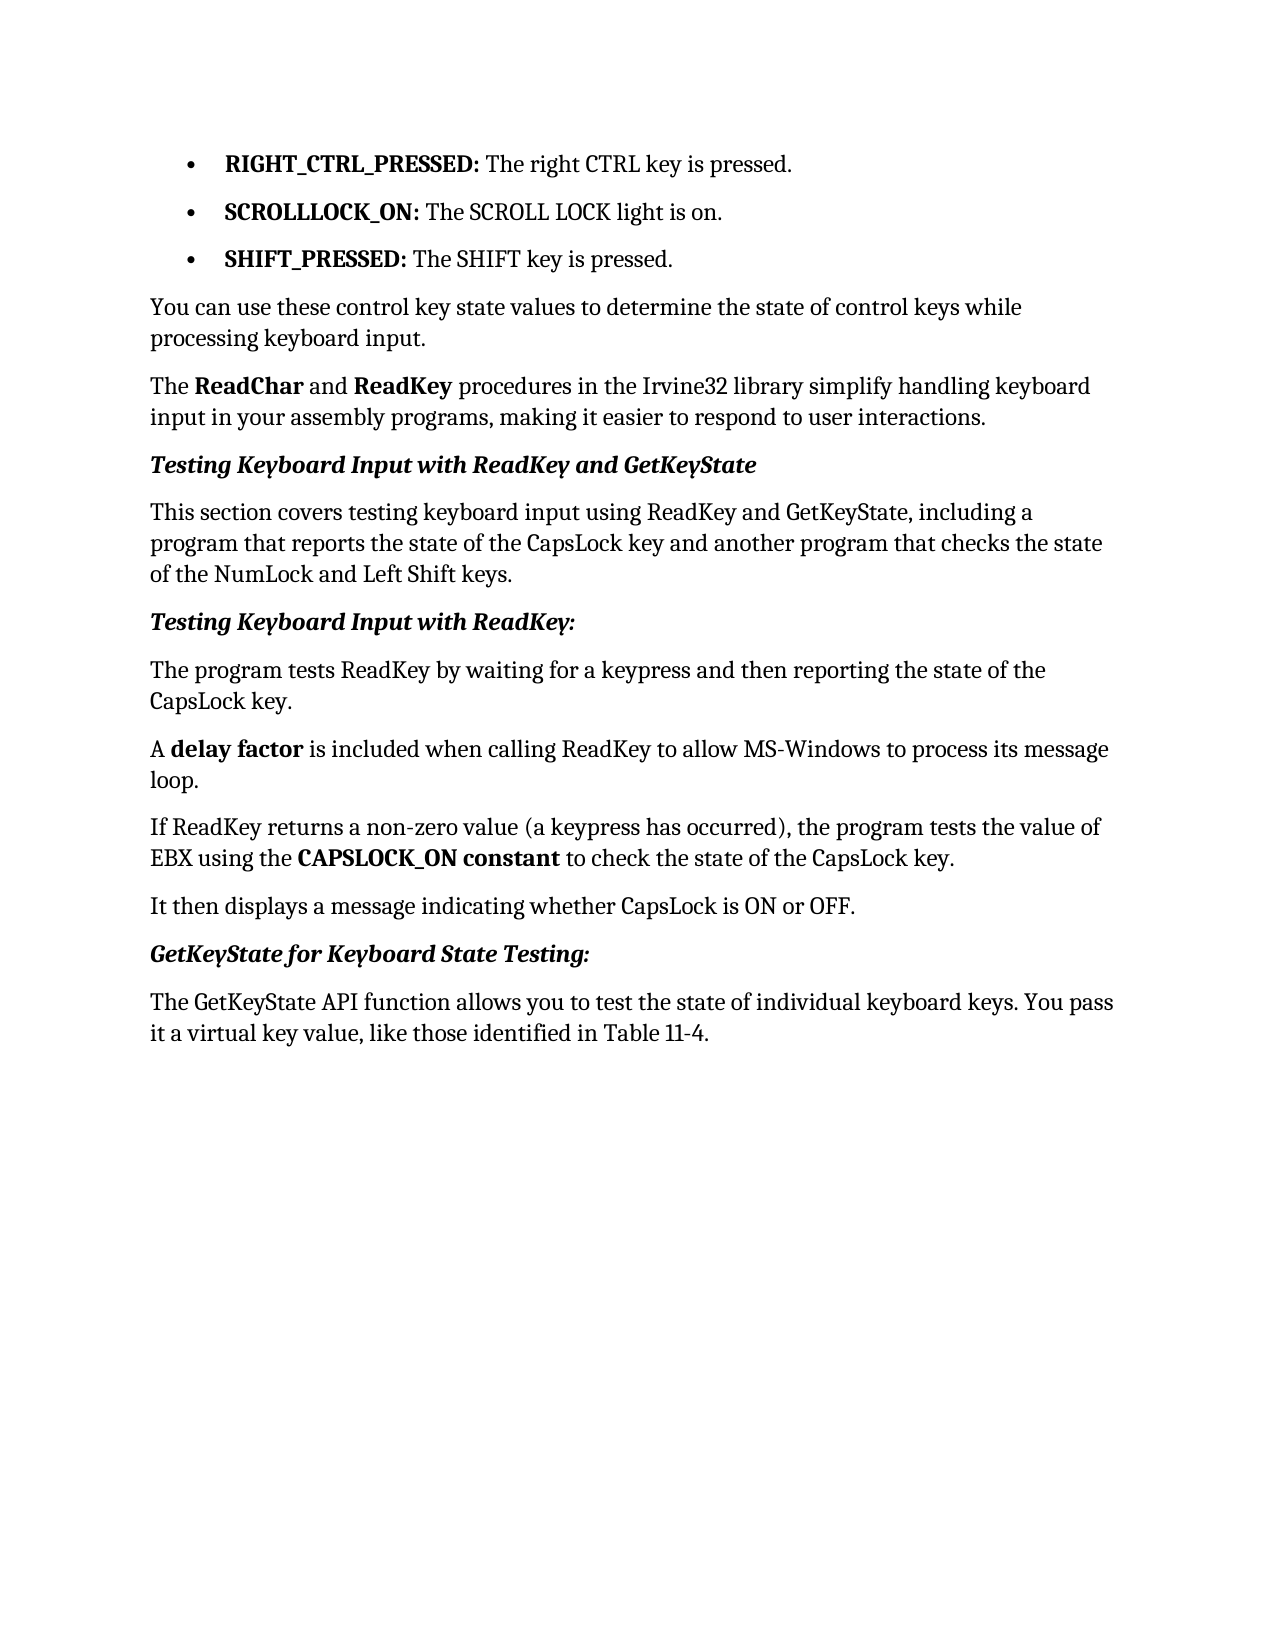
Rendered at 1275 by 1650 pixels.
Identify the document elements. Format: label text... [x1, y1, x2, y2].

list SCROLLLOCK_ON: The SCROLL LOCK light is on. [187, 198, 1125, 226]
text A delay factor is included when calling ReadKey to allow MS-Windows to process its message loop. [150, 734, 1125, 794]
text This section covers testing keyboard input using ReadKey and GetKeyState, including a program that reports the state of the CapsLock key and another program that checks the state of the NumLock and Left Shift keys. [150, 498, 1125, 589]
text Testing Keyboard Input with ReadKey and GetKeyState [150, 451, 1125, 479]
text GetKeyState for Keyboard State Testing: [150, 940, 1125, 968]
text The ReadChar and ReadKey procedures in the Irvine32 library simplify handling keyboard input in your assembly programs, making it easier to respond to user interactions. [150, 372, 1125, 432]
text The GetKeyState API function allows you to test the state of individual keyboard keys. You pass it a virtual key value, like those identified in Table 11-4. [150, 987, 1125, 1047]
text The program tests ReadKey by waiting for a keypress and then reporting the state of the CapsLock key. [150, 656, 1125, 716]
text Testing Keyboard Input with ReadKey: [150, 608, 1125, 637]
text It then displays a message indicating whether CapsLock is ON or OFF. [150, 892, 1125, 921]
text If ReadKey returns a non-zero value (a keypress has occurred), the program tests the value of EBX using the CAPSLOCK_ON constant to check the state of the CapsLock key. [150, 813, 1125, 873]
list RIGHT_CTRL_PRESSED: The right CTRL key is pressed. [187, 150, 1125, 179]
text You can use these control key state values to determine the state of control keys while processing keyboard input. [150, 293, 1125, 353]
list SHIFT_PRESSED: The SHIFT key is pressed. [187, 245, 1125, 274]
